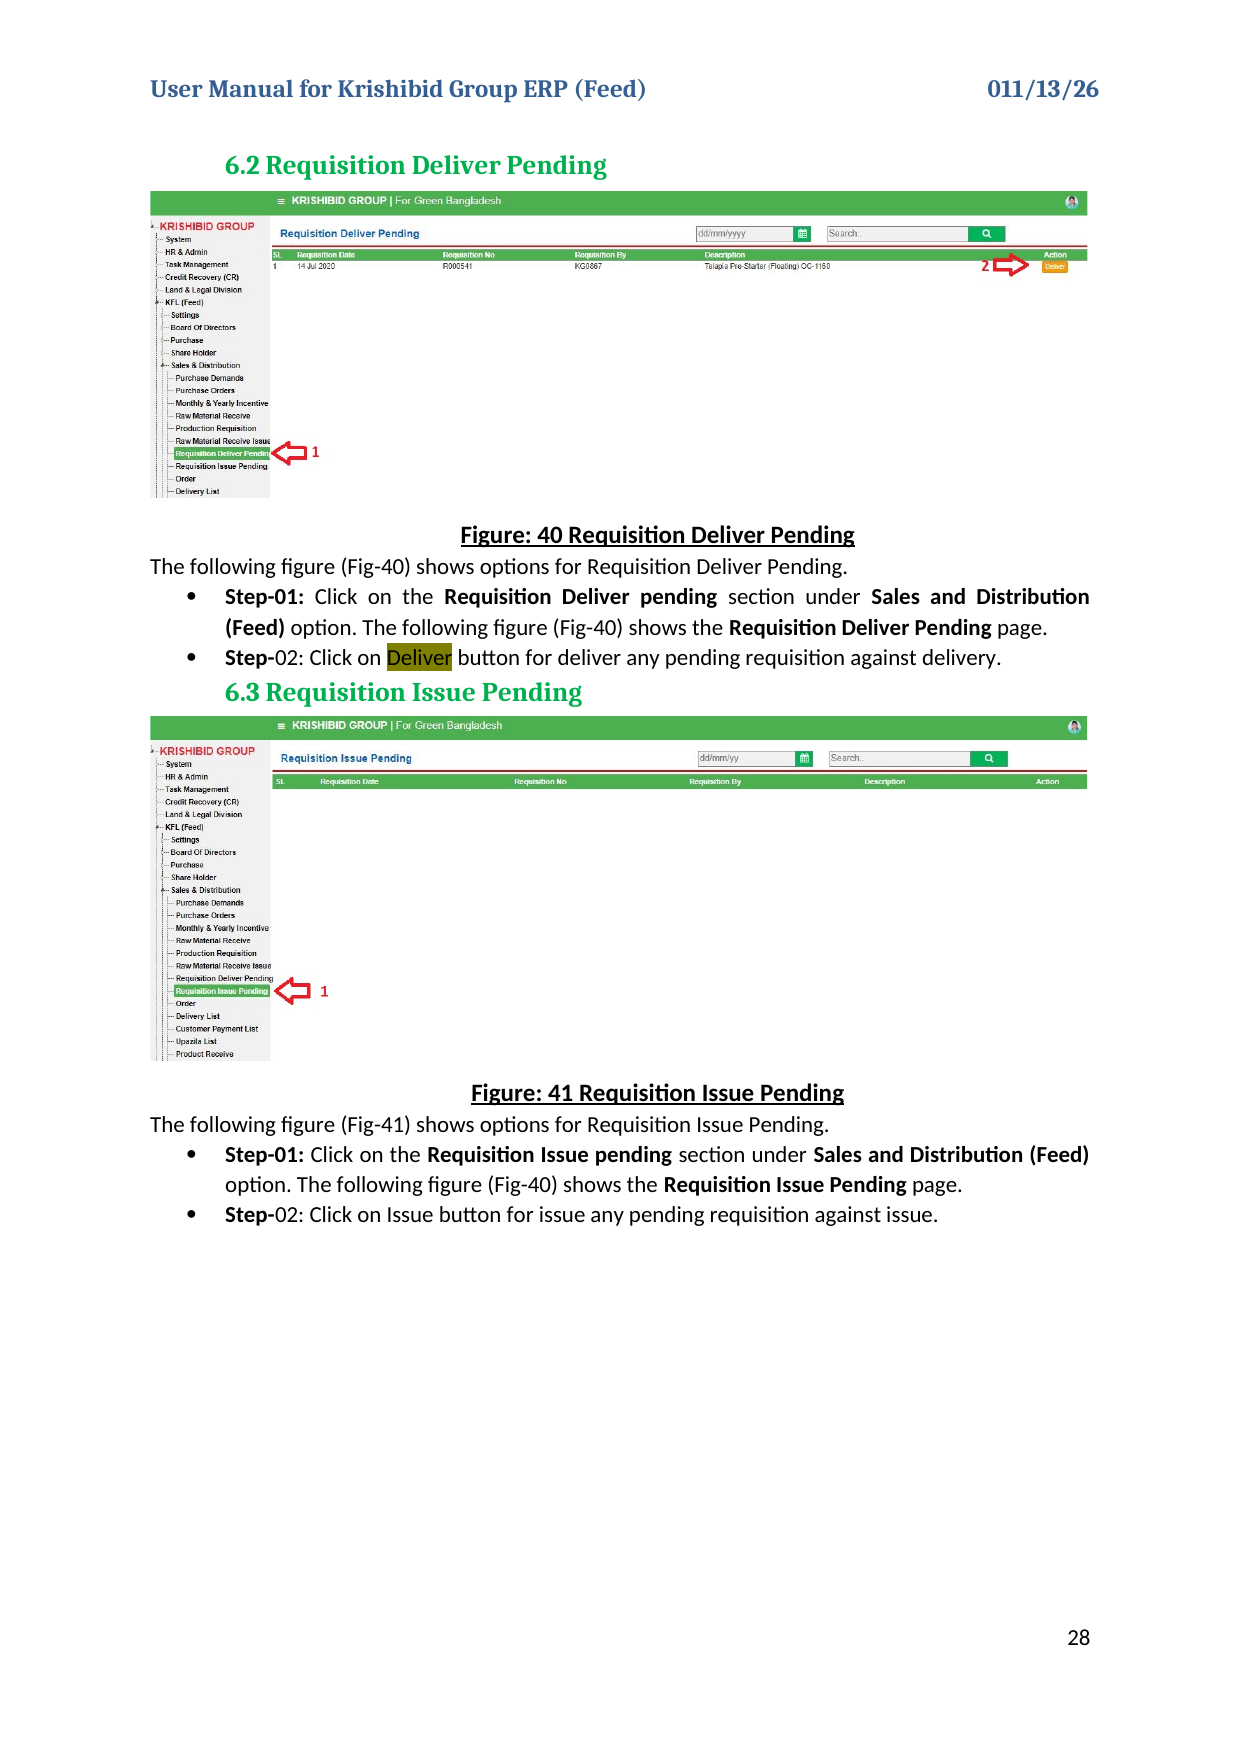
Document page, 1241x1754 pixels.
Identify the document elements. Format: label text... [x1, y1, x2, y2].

list Step-01: Click on the Requisition Deliver pending section under Sales and Distribution (Feed) option. The following figure (Fig-40) shows the Requisition Deliver Pending page. [187, 582, 1090, 641]
subtitle 6.3 Requisition Issue Pending [150, 677, 1090, 708]
list Step-02: Click on Deliver button for deliver any pending requisition against delivery. [452, 643, 1090, 671]
list Step-01: Click on the Requisition Issue pending section under Sales and Distribution (Feed) option. The following figure (Fig-40) shows the Requisition Issue Pending page. [187, 1140, 1090, 1198]
picture [149, 191, 1087, 498]
picture [149, 716, 1087, 1060]
subtitle 6.2 Requisition Deliver Pending [150, 150, 1090, 181]
list Step-02: Click on Deliver button for deliver any pending requisition against delivery. [187, 643, 387, 671]
list Step-02: Click on Issue button for issue any pending requisition against issue. [187, 1201, 1090, 1228]
text The following figure (Fig-40) shows options for Requisition Deliver Pending. [150, 552, 1090, 580]
text The following figure (Fig-41) shows options for Requisition Issue Pending. [150, 1110, 1090, 1138]
